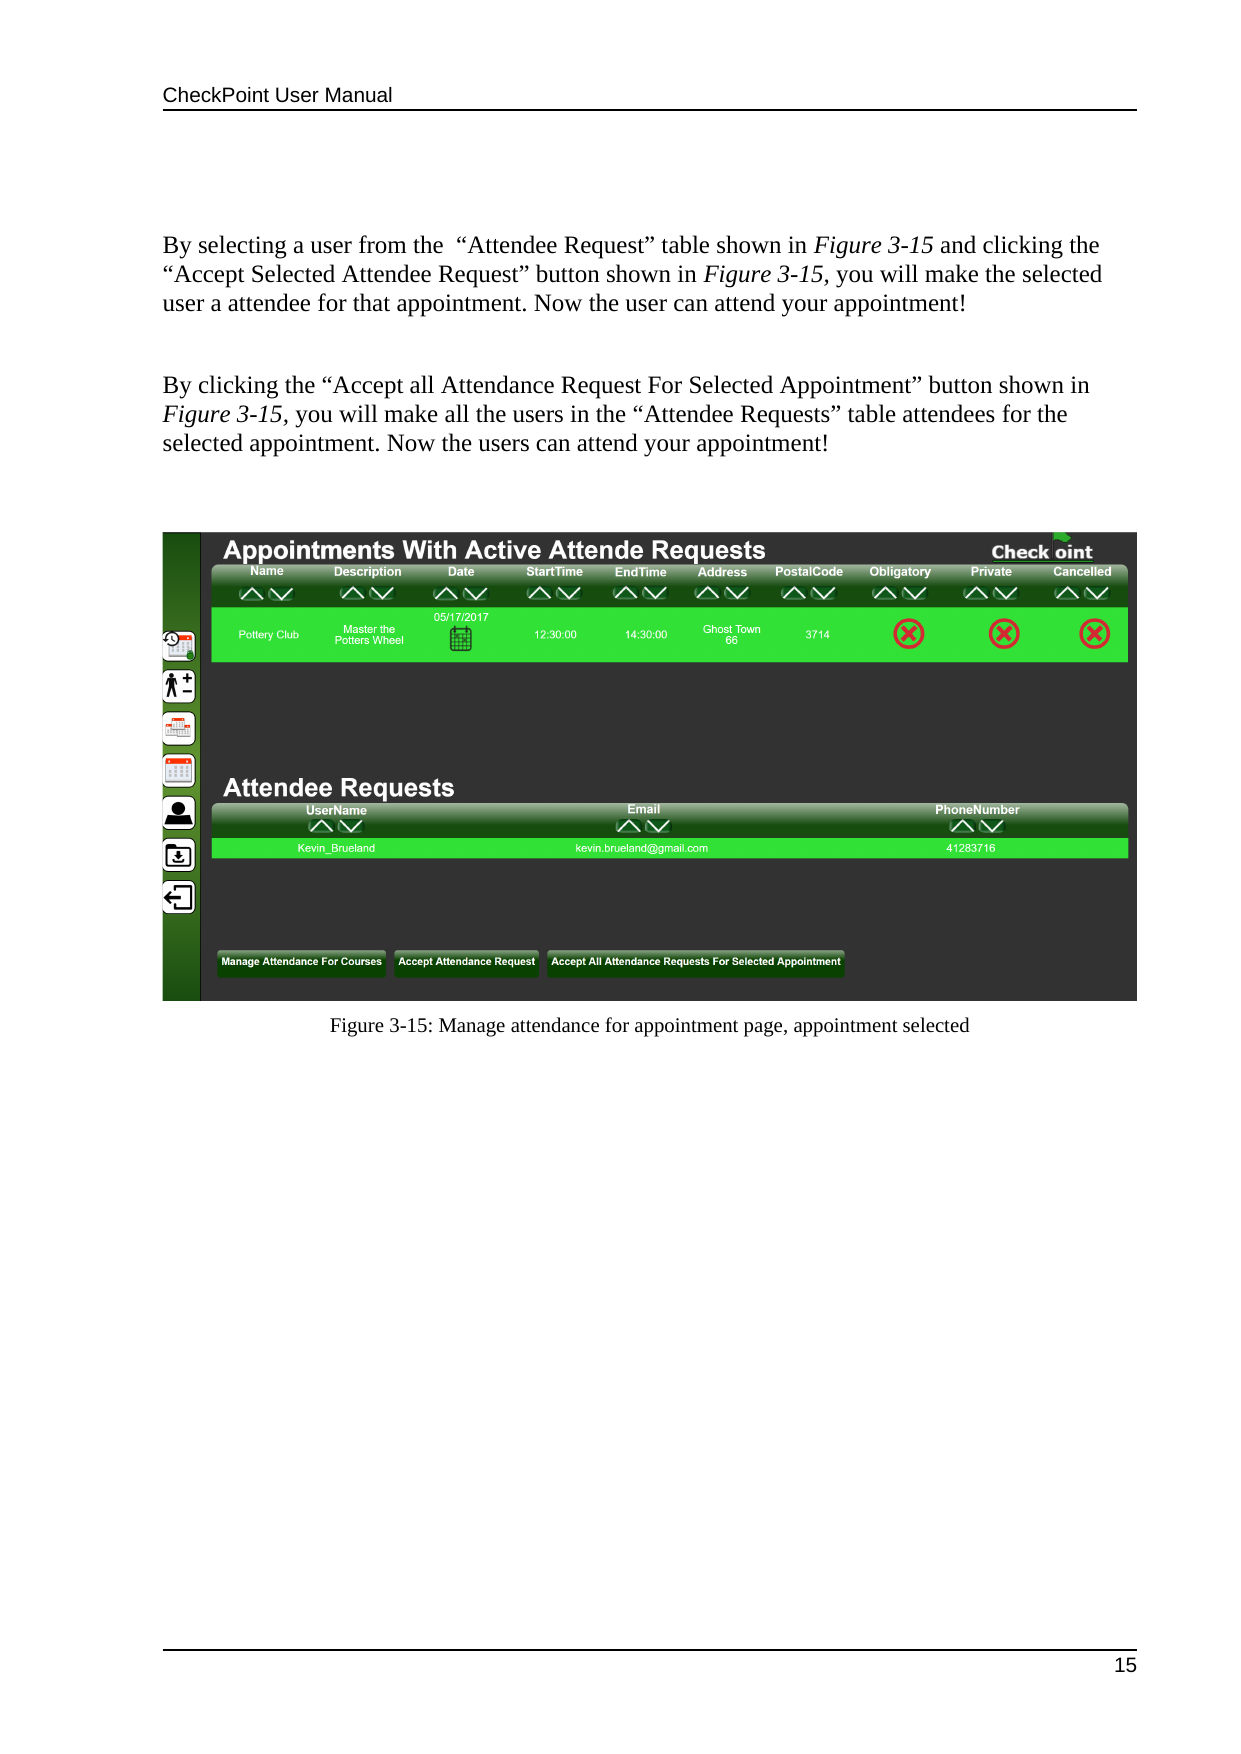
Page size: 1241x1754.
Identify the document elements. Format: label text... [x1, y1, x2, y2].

picture [162, 532, 1137, 1001]
